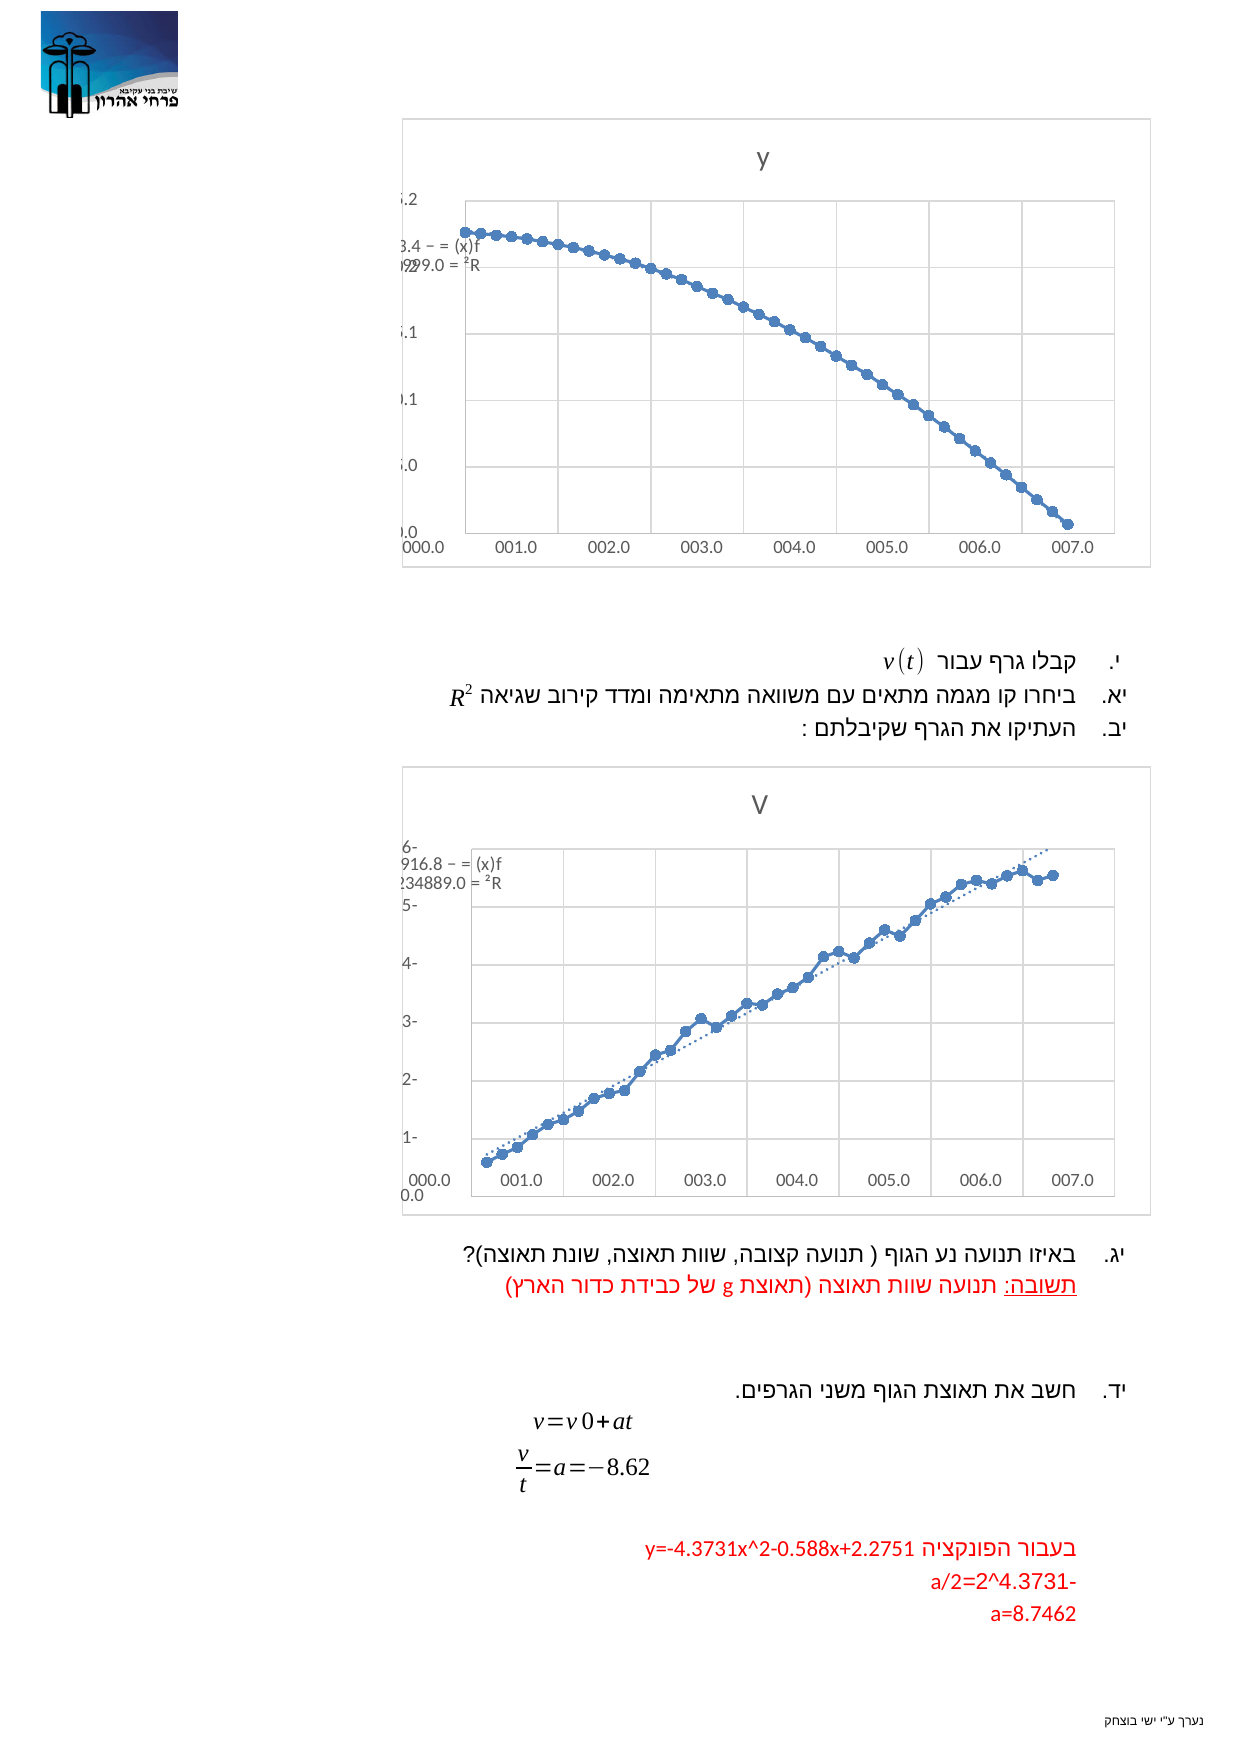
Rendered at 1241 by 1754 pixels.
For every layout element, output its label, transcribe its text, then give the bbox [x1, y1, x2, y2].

list תשובה: תנועה שוות תאוצה (תאוצת g של כבידת כדור הארץ) [89, 1271, 1077, 1299]
list חשב את תאוצת הגוף משני הגרפים. [89, 1377, 1114, 1404]
list a=8.7462 [89, 1599, 1077, 1627]
list באיזו תנועה נע הגוף ( תנועה קצובה, שוות תאוצה, שונת תאוצה)? [89, 1241, 1114, 1267]
list קבלו גרף עבור [89, 646, 1114, 676]
picture [40, 11, 178, 118]
list -4.3731^2=a/2 [89, 1567, 1077, 1595]
list ביחרו קו מגמה מתאים עם משוואה מתאימה ומדד קירוב שגיאה [89, 680, 1114, 711]
picture [40, 55, 45, 63]
list העתיקו את הגרף שקיבלתם : [89, 715, 1114, 741]
list בעבור הפונקציה y=-4.3731x^2-0.588x+2.2751 [89, 1534, 1077, 1563]
